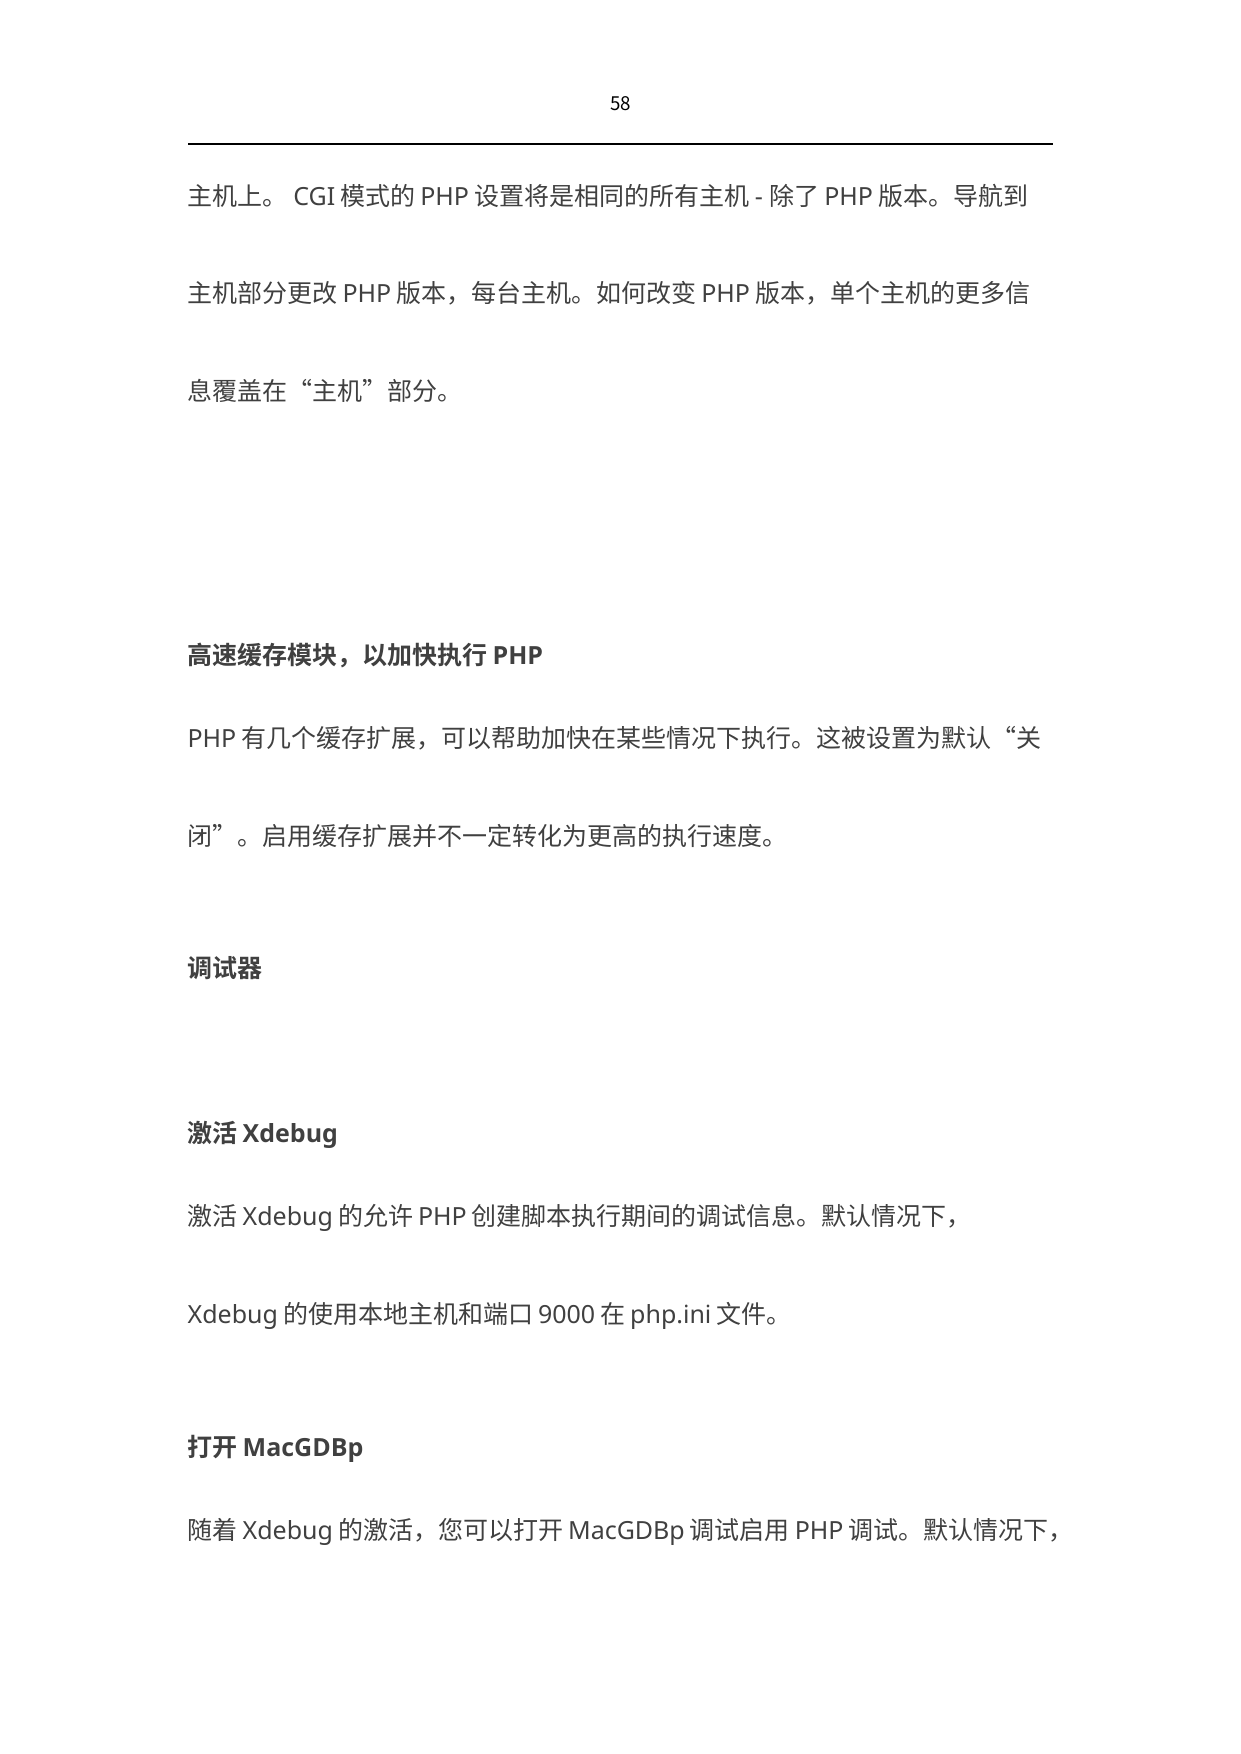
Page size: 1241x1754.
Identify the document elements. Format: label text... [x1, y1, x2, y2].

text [187, 162, 1053, 422]
text 激活Xdebug的允许PHP创建脚本执行期间的调试信息。默认情况下，Xdebug的使用本地主机和端口9000在php.ini文件。 [187, 1182, 1053, 1345]
text 高速缓存模块，以加快执行PHP [187, 621, 1053, 686]
text 调试器 [187, 934, 1053, 999]
text 激活Xdebug [187, 1099, 1053, 1164]
text PHP有几个缓存扩展，可以帮助加快在某些情况下执行。这被设置为默认“关闭”。启用缓存扩展并不一定转化为更高的执行速度。 [187, 704, 1053, 867]
text 打开MacGDBp [187, 1413, 1053, 1478]
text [187, 1496, 1053, 1561]
